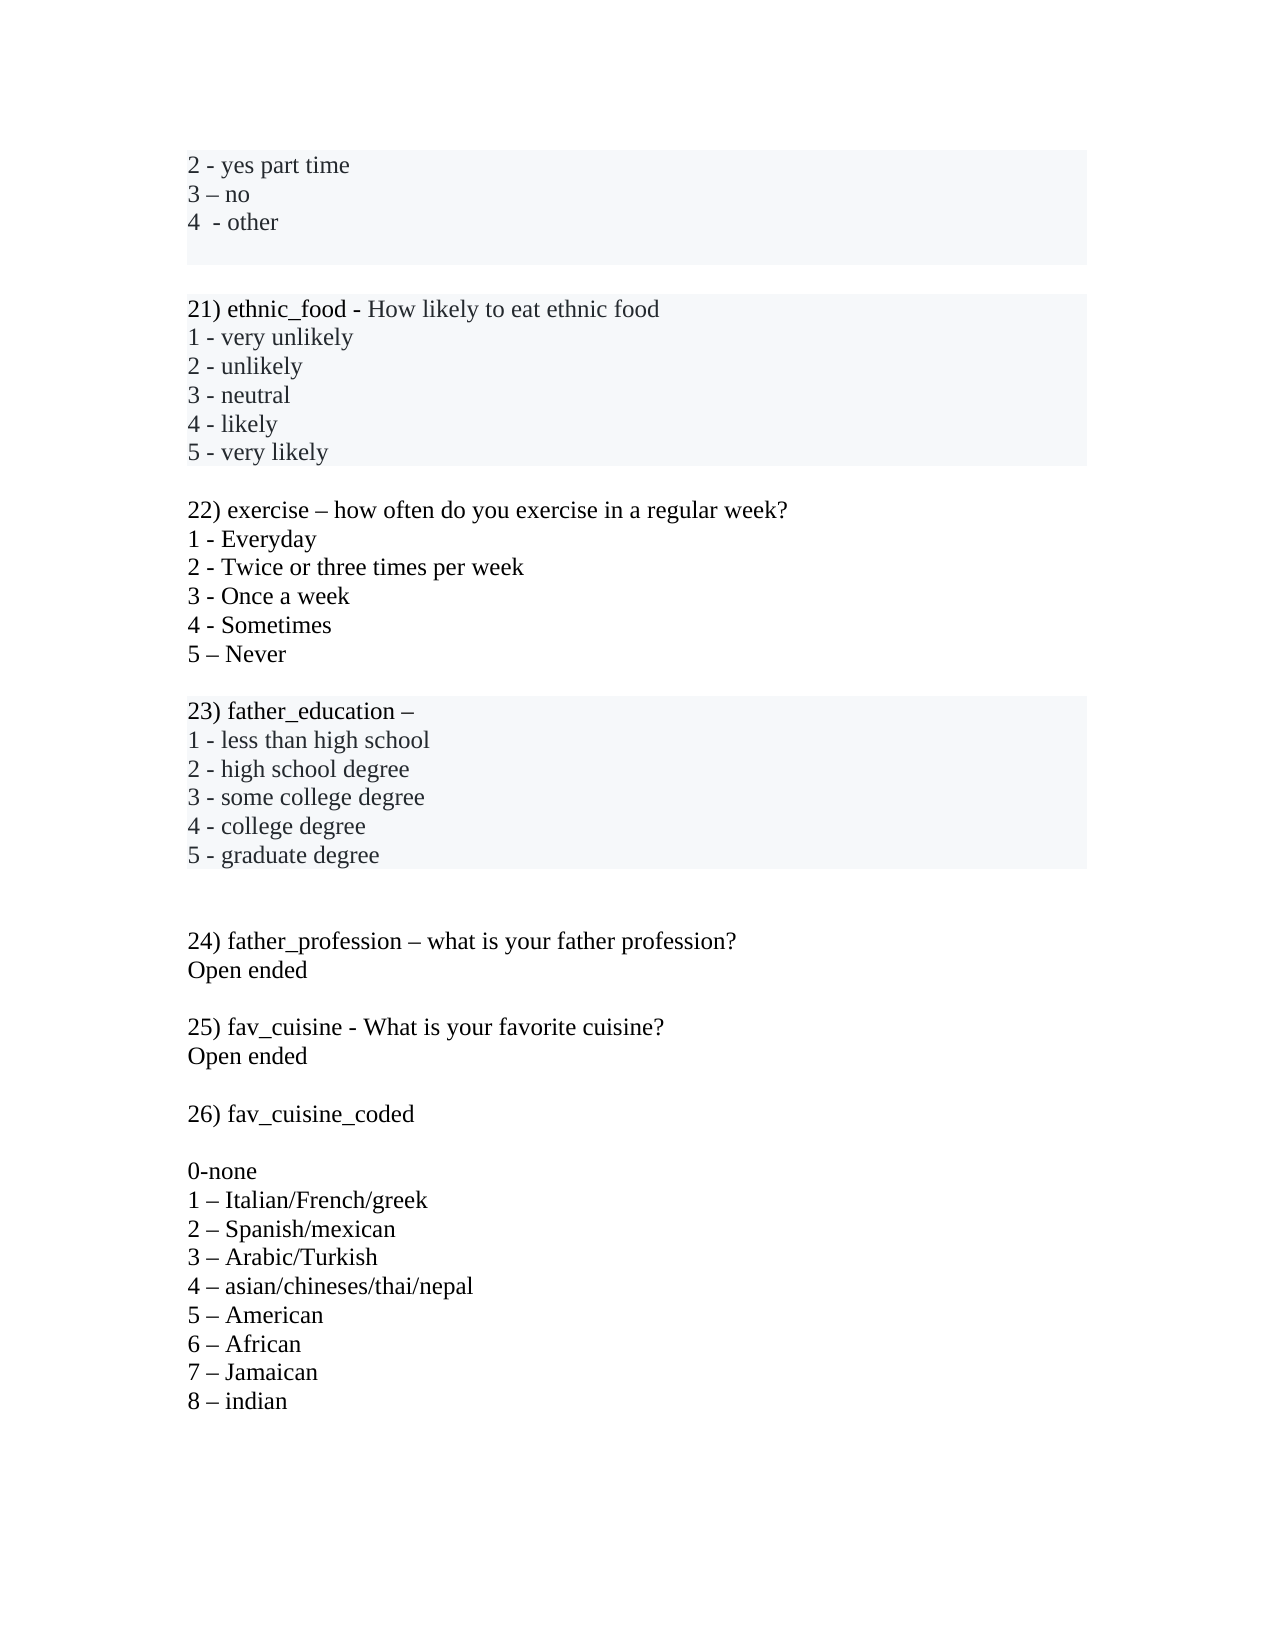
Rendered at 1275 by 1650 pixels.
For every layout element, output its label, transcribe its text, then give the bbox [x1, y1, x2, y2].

text 4 - Sometimes [187, 610, 1087, 639]
text 2 - Twice or three times per week [187, 552, 1087, 581]
text 1 - less than high school [187, 725, 1087, 754]
text 5 – American [187, 1300, 1087, 1329]
text 5 - graduate degree [187, 840, 1087, 869]
text 26) fav_cuisine_coded [187, 1099, 1087, 1127]
text 3 - some college degree [187, 782, 1087, 811]
text 3 - neutral [187, 380, 1087, 409]
text 2 - unlikely [187, 351, 1087, 380]
text 1 – Italian/French/greek [187, 1185, 1087, 1214]
text 4 - college degree [187, 811, 1087, 840]
text 4 - other [187, 207, 1087, 236]
text 3 – Arabic/Turkish [187, 1242, 1087, 1271]
text 0-none [187, 1156, 1087, 1185]
text Open ended [187, 1041, 1087, 1070]
text 1 - very unlikely [187, 322, 1087, 351]
text 2 – Spanish/mexican [187, 1214, 1087, 1242]
text 23) father_education – [187, 696, 1087, 725]
text 4 - likely [187, 409, 1087, 437]
text 5 - very likely [187, 437, 1087, 466]
text 3 – no [187, 179, 1087, 207]
text 5 – Never [187, 639, 1087, 667]
text 2 - high school degree [187, 754, 1087, 782]
text 1 - Everyday [187, 524, 1087, 552]
text 22) exercise – how often do you exercise in a regular week? [187, 495, 1087, 524]
text 21) ethnic_food - How likely to eat ethnic food [187, 294, 1087, 322]
text Open ended [187, 955, 1087, 984]
text 7 – Jamaican [187, 1357, 1087, 1386]
text 3 - Once a week [187, 581, 1087, 610]
text 4 – asian/chineses/thai/nepal [187, 1271, 1087, 1300]
text 25) fav_cuisine - What is your favorite cuisine? [187, 1012, 1087, 1041]
text 8 – indian [187, 1386, 1087, 1415]
text 2 - yes part time [187, 150, 1087, 179]
text 24) father_profession – what is your father profession? [187, 926, 1087, 955]
text 6 – African [187, 1329, 1087, 1357]
